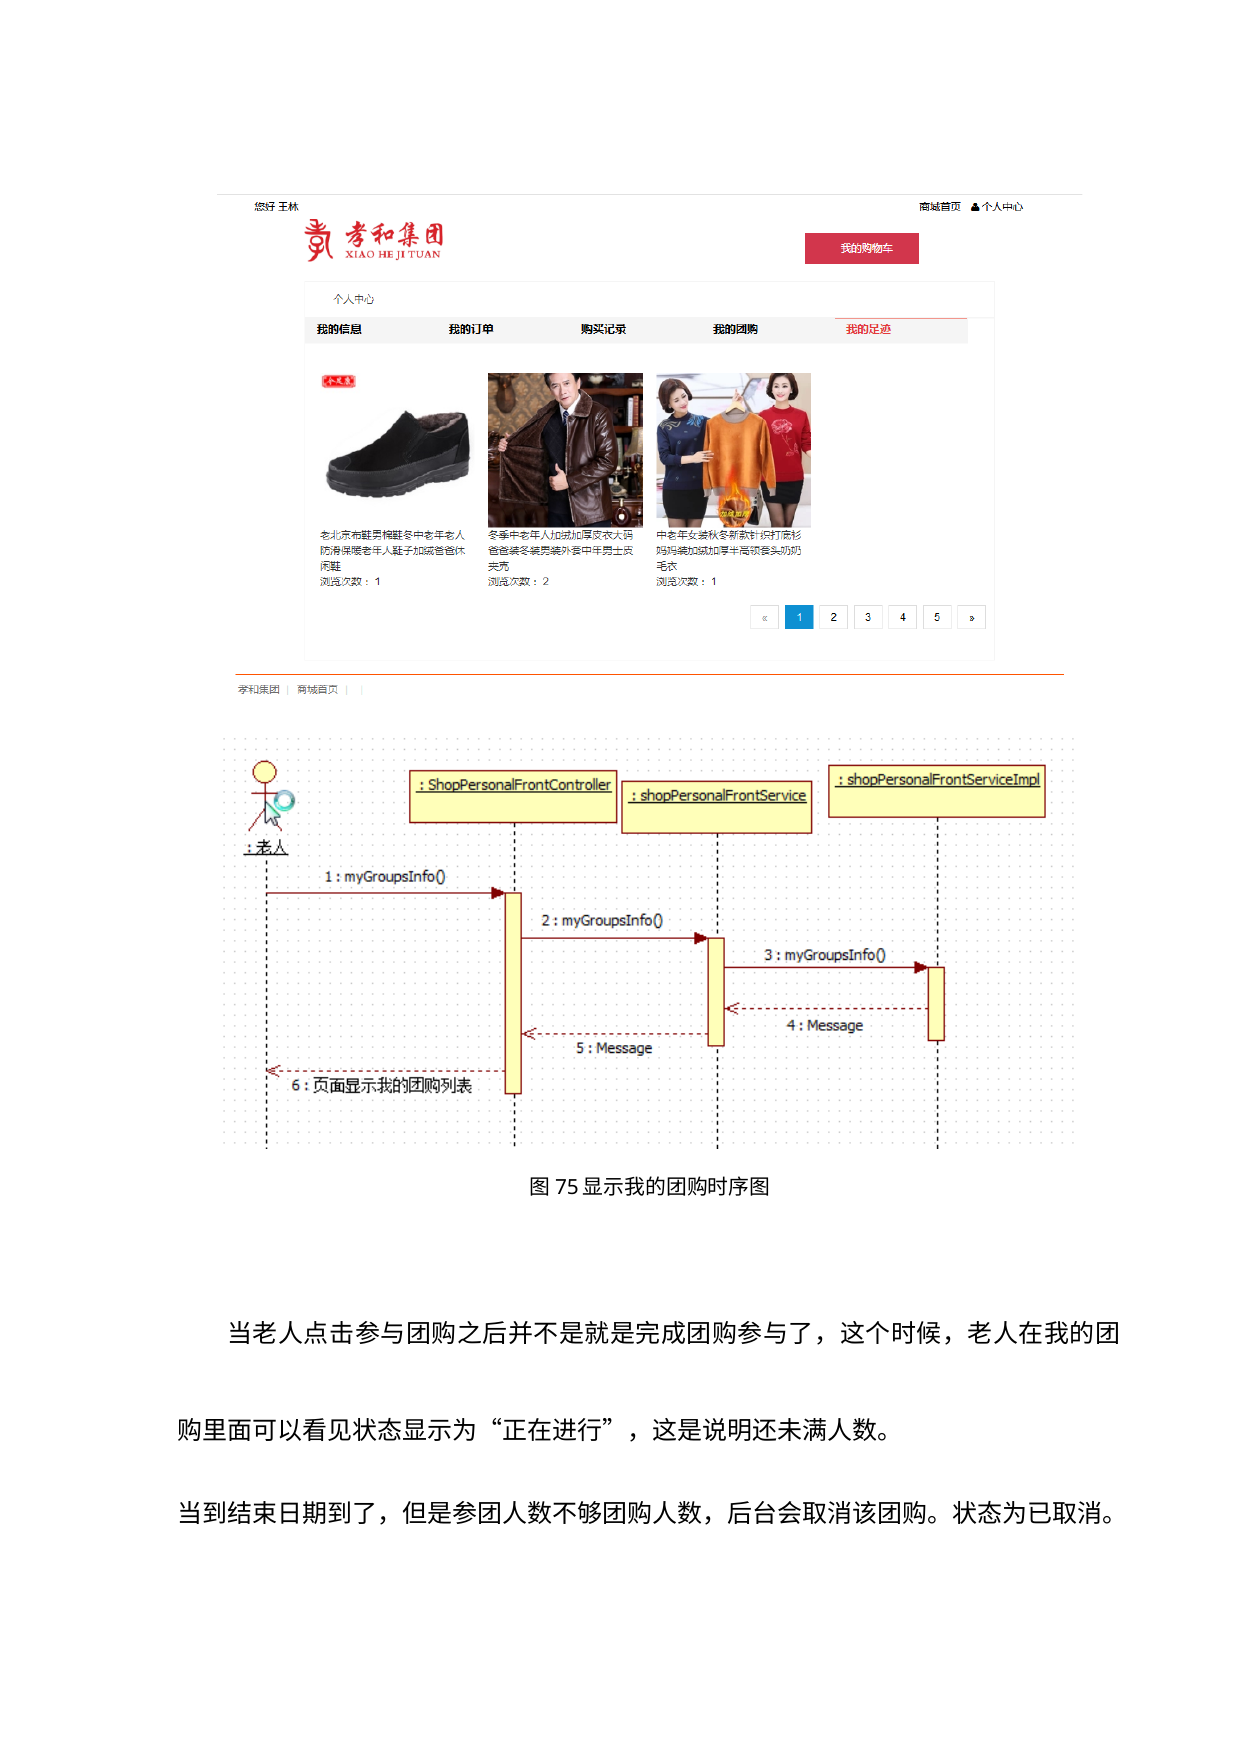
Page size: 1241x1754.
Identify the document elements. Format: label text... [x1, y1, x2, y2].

picture [217, 192, 1083, 698]
text 当老人点击参与团购之后并不是就是完成团购参与了，这个时候，老人在我的团购里面可以看见状态显示为“正在进行”，这是说明还未满人数。 [177, 1299, 1122, 1461]
picture [217, 730, 1083, 1149]
text 图 75显示我的团购时序图 [177, 1169, 1122, 1202]
text 当到结束日期到了，但是参团人数不够团购人数，后台会取消该团购。状态为已取消。 [177, 1479, 1122, 1544]
